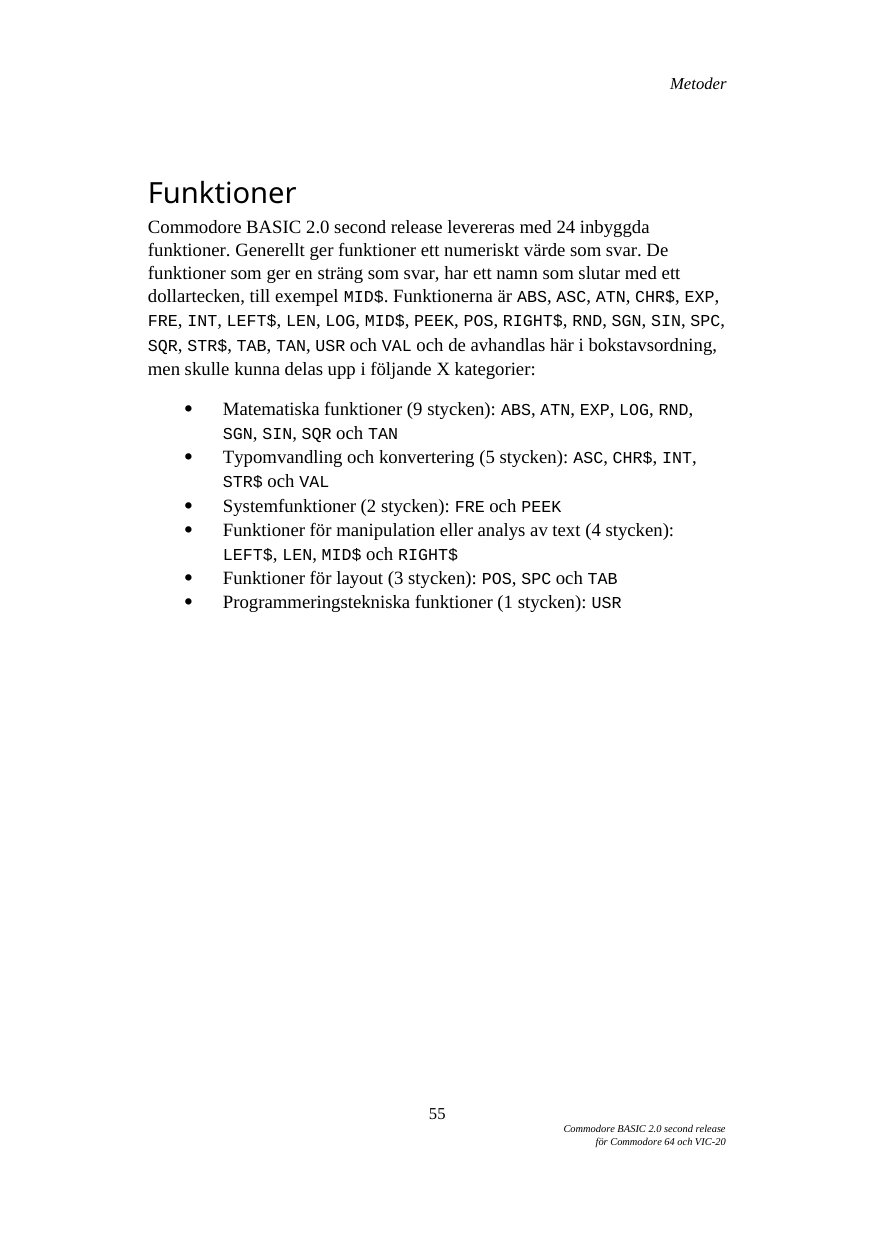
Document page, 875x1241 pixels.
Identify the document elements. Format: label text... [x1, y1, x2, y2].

subtitle Funktioner [148, 173, 726, 212]
list Typomvandling och konvertering (5 stycken): ASC, CHR$, INT, STR$ och VAL [185, 446, 726, 493]
text Commodore BASIC 2.0 second release levereras med 24 inbyggda funktioner. Generellt ger funktioner ett numeriskt värde som svar. De funktioner som ger en sträng som svar, har ett namn som slutar med ett dollartecken, till exempel MID$. Funktionerna är ABS, ASC, ATN, CHR$, EXP, FRE, INT, LEFT$, LEN, LOG, MID$, PEEK, POS, RIGHT$, RND, SGN, SIN, SPC, SQR, STR$, TAB, TAN, USR och VAL och de avhandlas här i bokstavsordning, men skulle kunna delas upp i följande X kategorier: [148, 216, 726, 379]
list Systemfunktioner (2 stycken): FRE och PEEK [185, 494, 726, 517]
list Funktioner för manipulation eller analys av text (4 stycken): LEFT$, LEN, MID$ och RIGHT$ [185, 519, 726, 565]
list Funktioner för layout (3 stycken): POS, SPC och TAB [185, 567, 726, 590]
list Matematiska funktioner (9 stycken): ABS, ATN, EXP, LOG, RND, SGN, SIN, SQR och TAN [185, 398, 726, 444]
list Programmeringstekniska funktioner (1 stycken): USR [185, 591, 726, 614]
